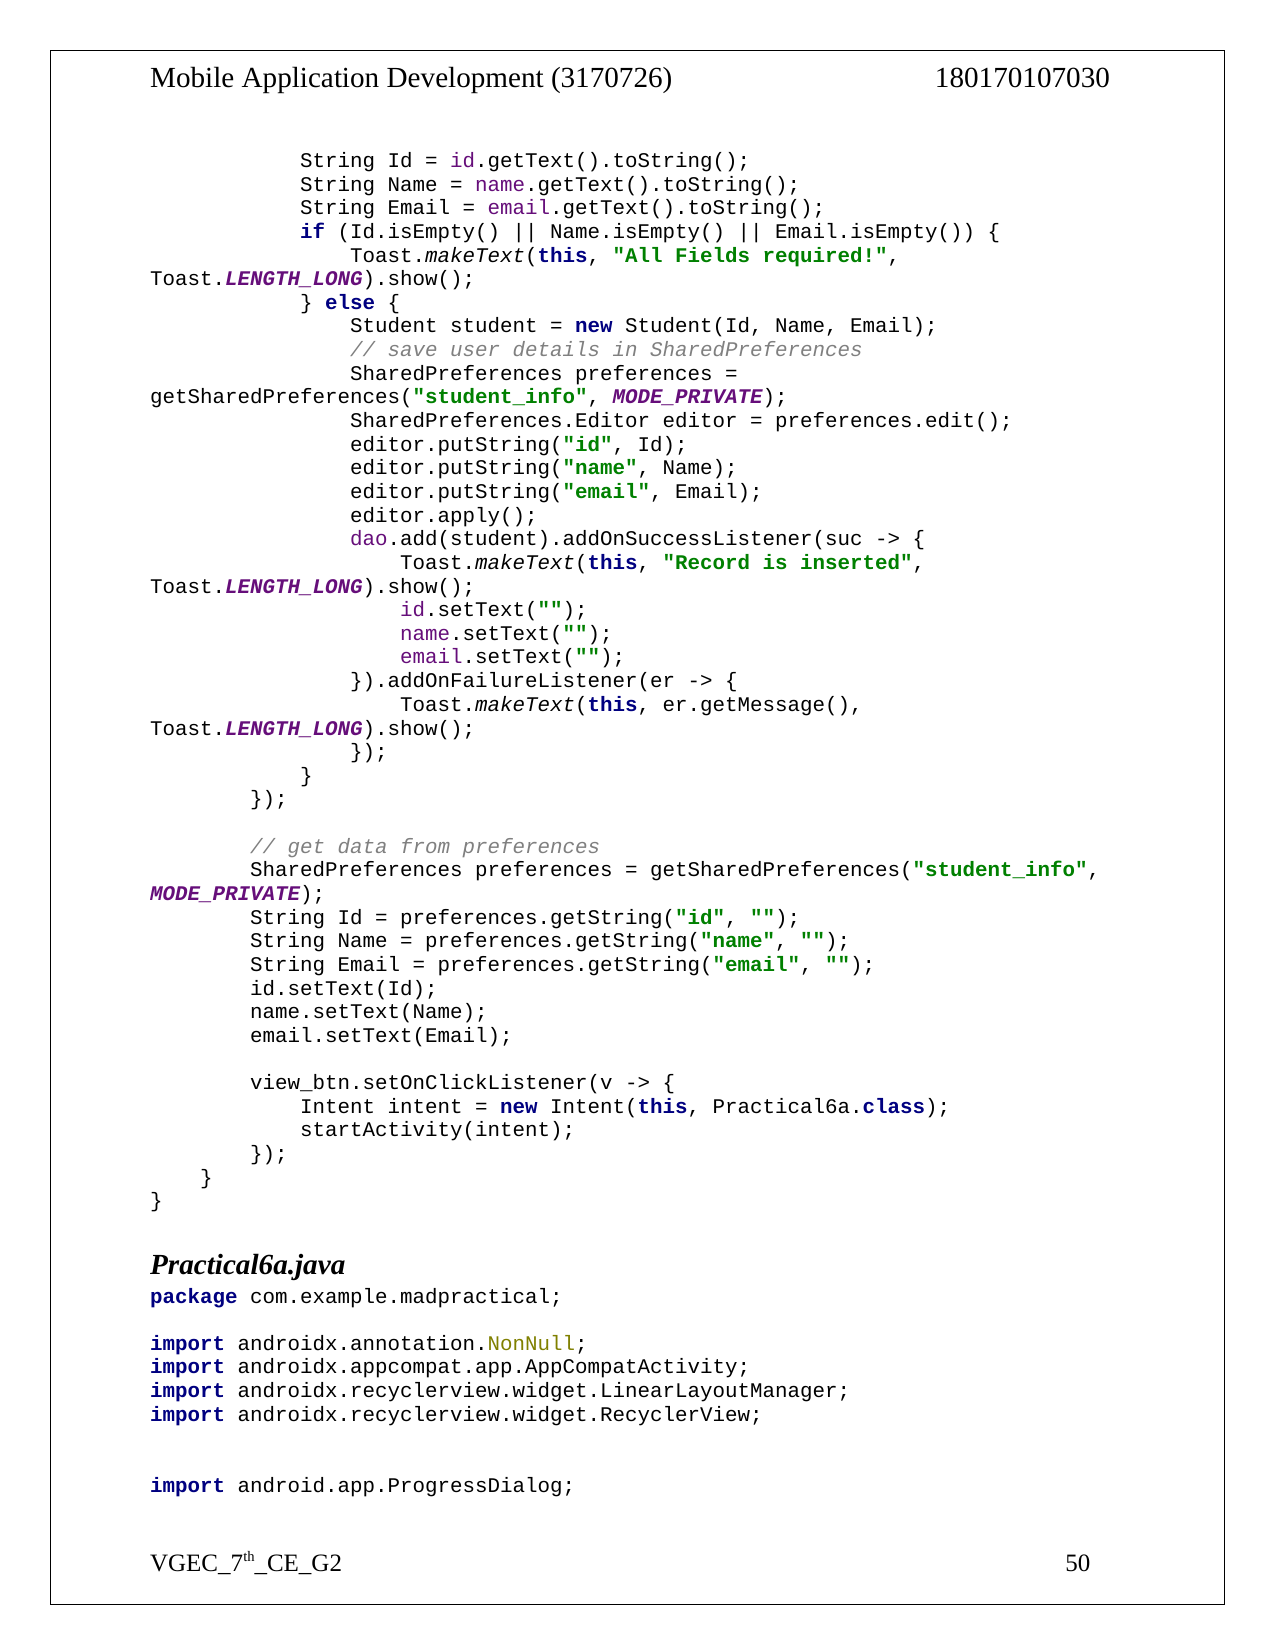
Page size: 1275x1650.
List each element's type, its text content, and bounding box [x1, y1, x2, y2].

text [150, 150, 1125, 1214]
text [150, 1286, 1125, 1498]
text Practical6a.java [150, 1247, 1125, 1281]
